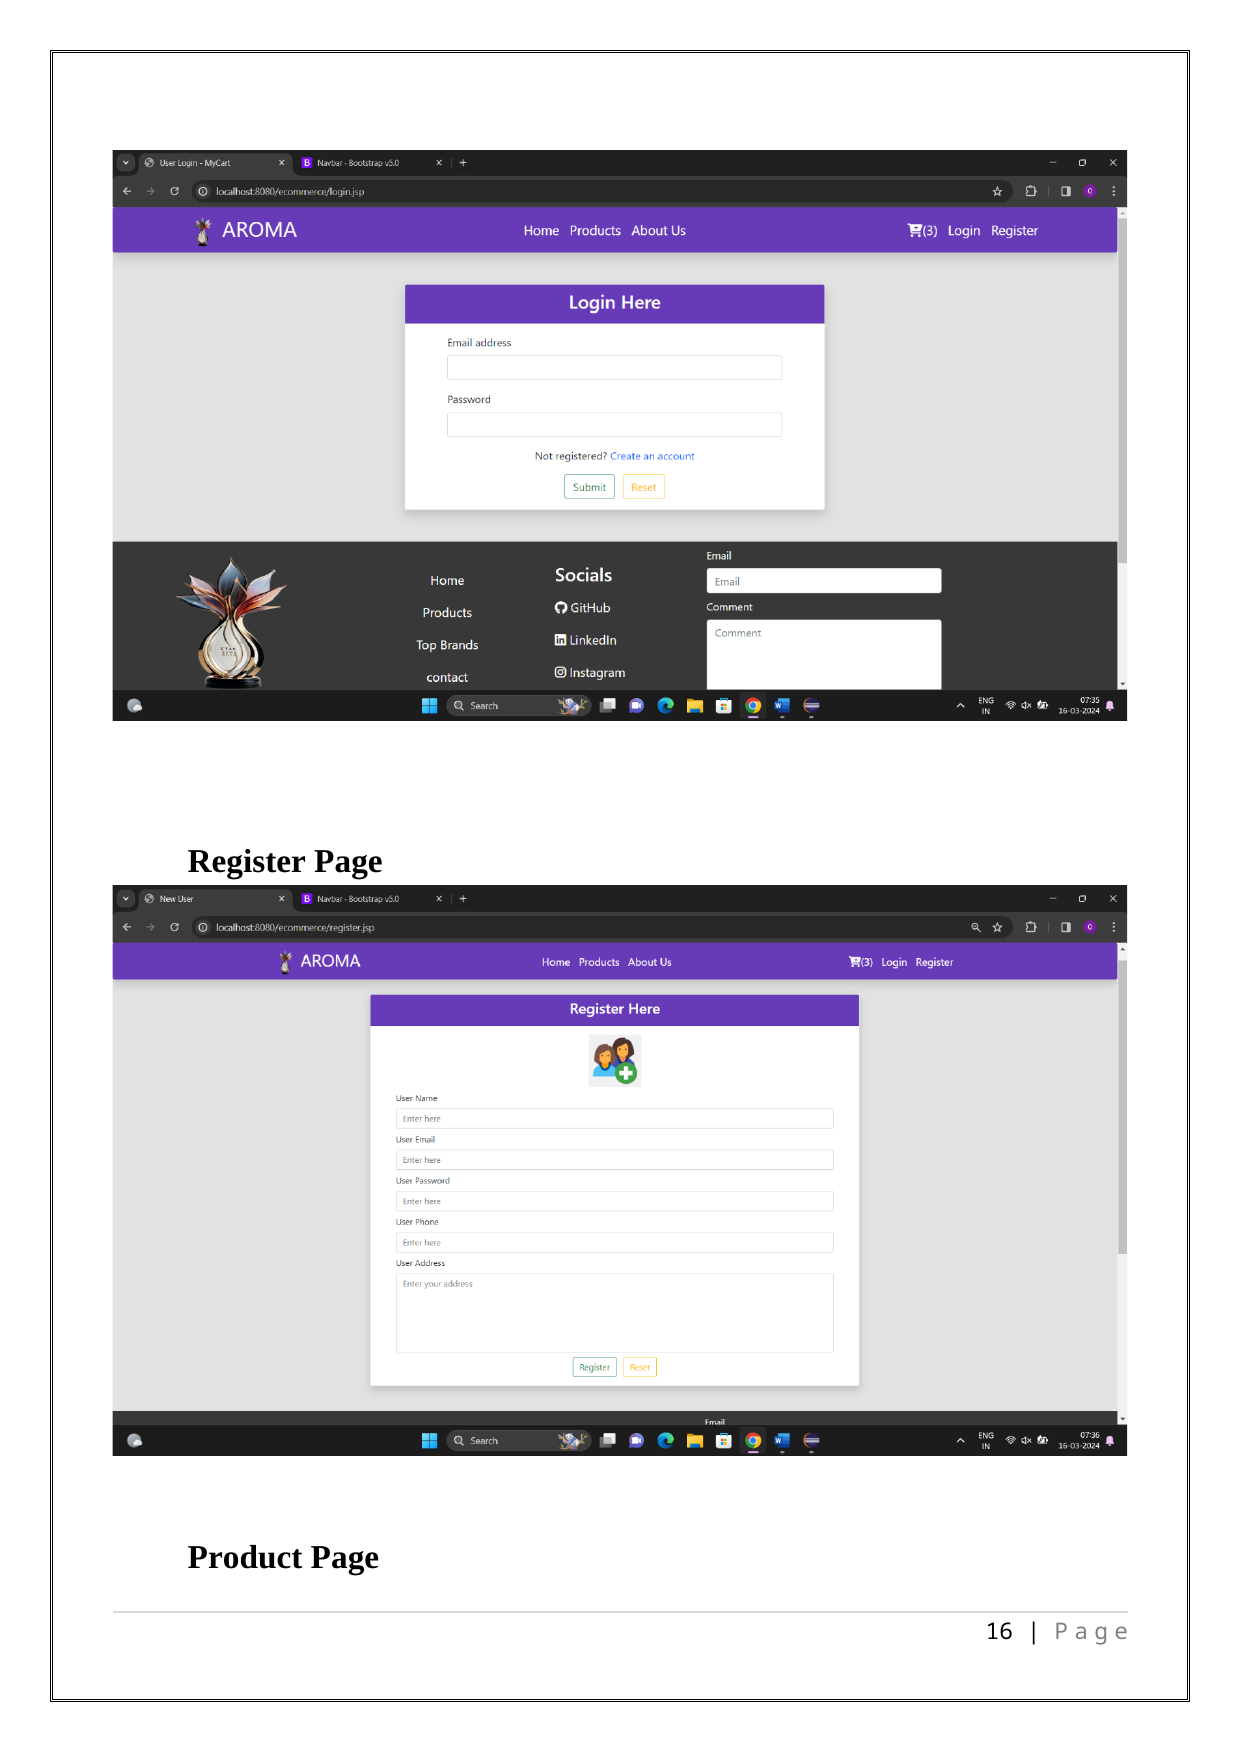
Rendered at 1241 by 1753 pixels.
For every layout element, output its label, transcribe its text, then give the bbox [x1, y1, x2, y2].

picture [112, 150, 1128, 721]
list Register Page [187, 841, 1128, 879]
picture [112, 885, 1128, 1456]
list Product Page [187, 1538, 1128, 1576]
